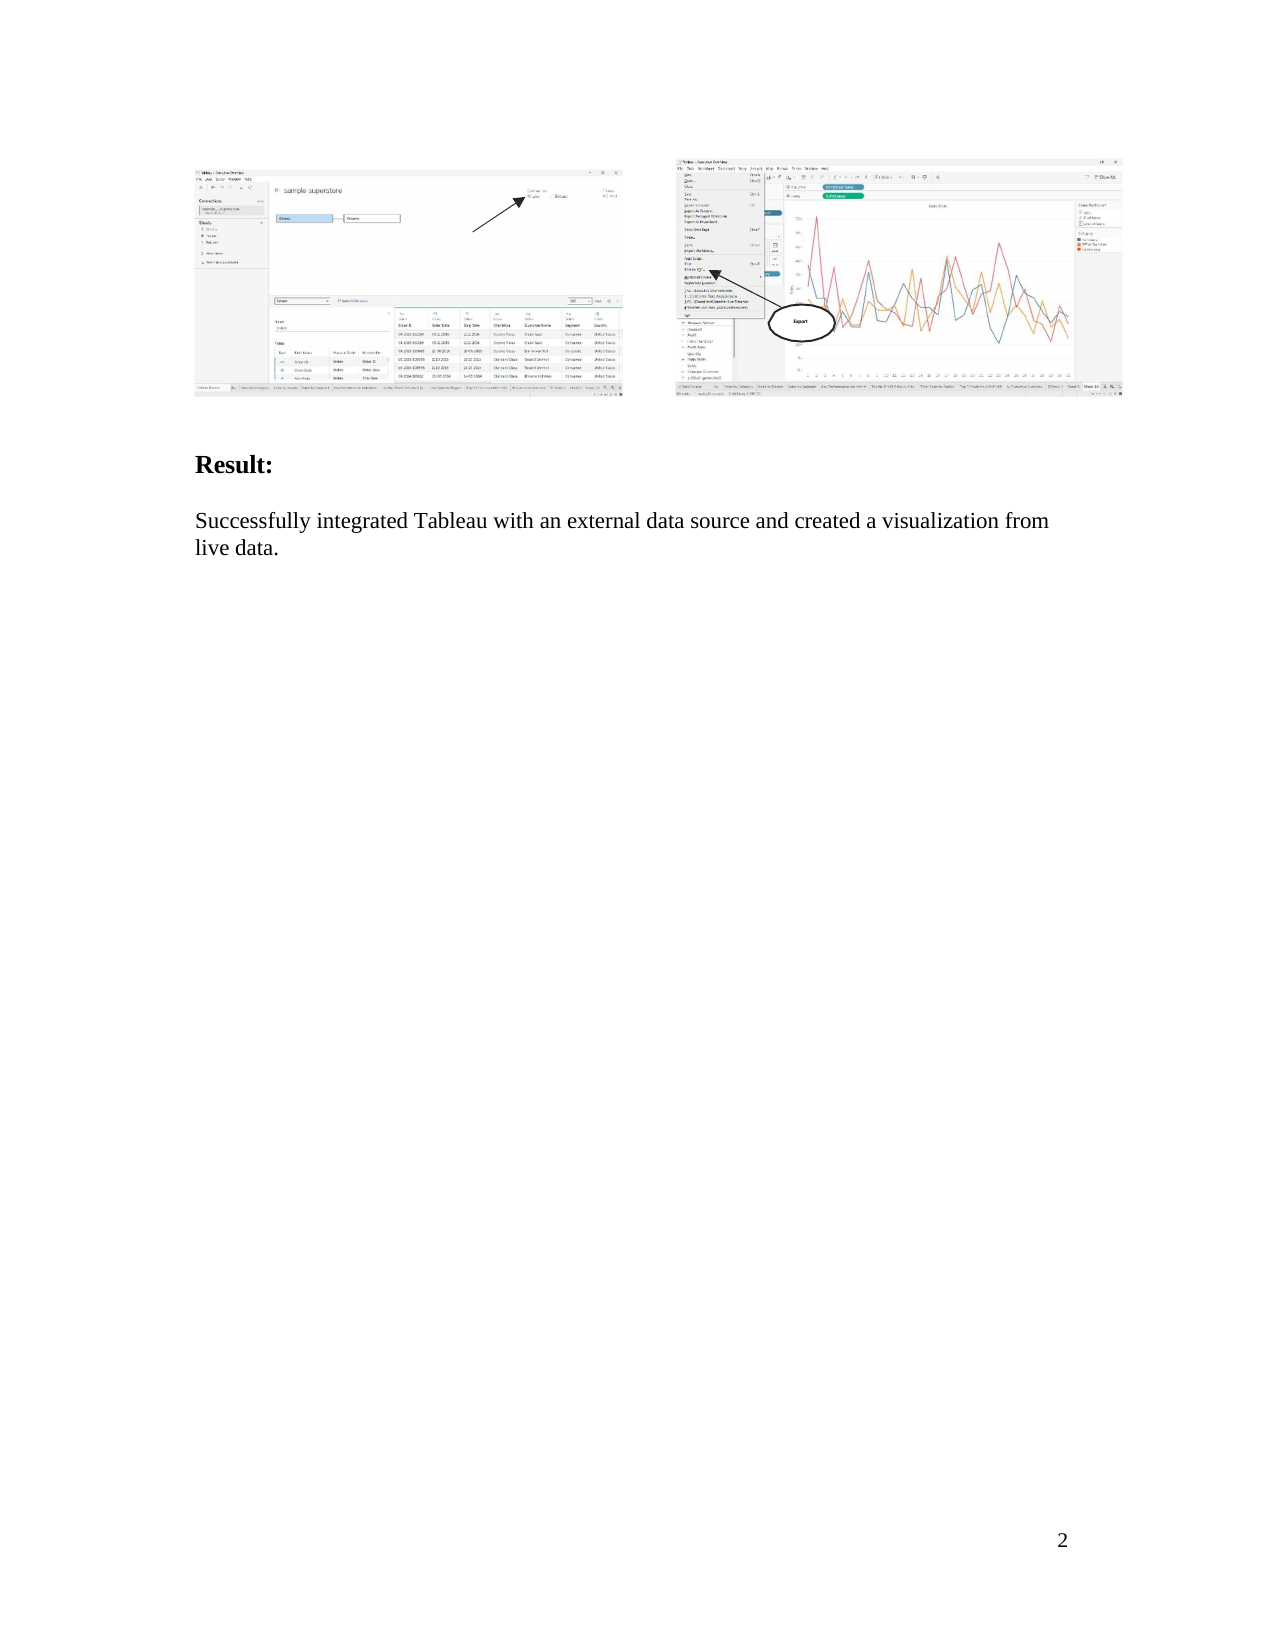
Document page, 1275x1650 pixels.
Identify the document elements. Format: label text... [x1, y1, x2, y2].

text Successfully integrated Tableau with an external data source and created a visualization from live data. [195, 507, 1082, 560]
subtitle Result: [195, 449, 1200, 479]
picture [675, 158, 1123, 397]
picture [194, 169, 623, 397]
